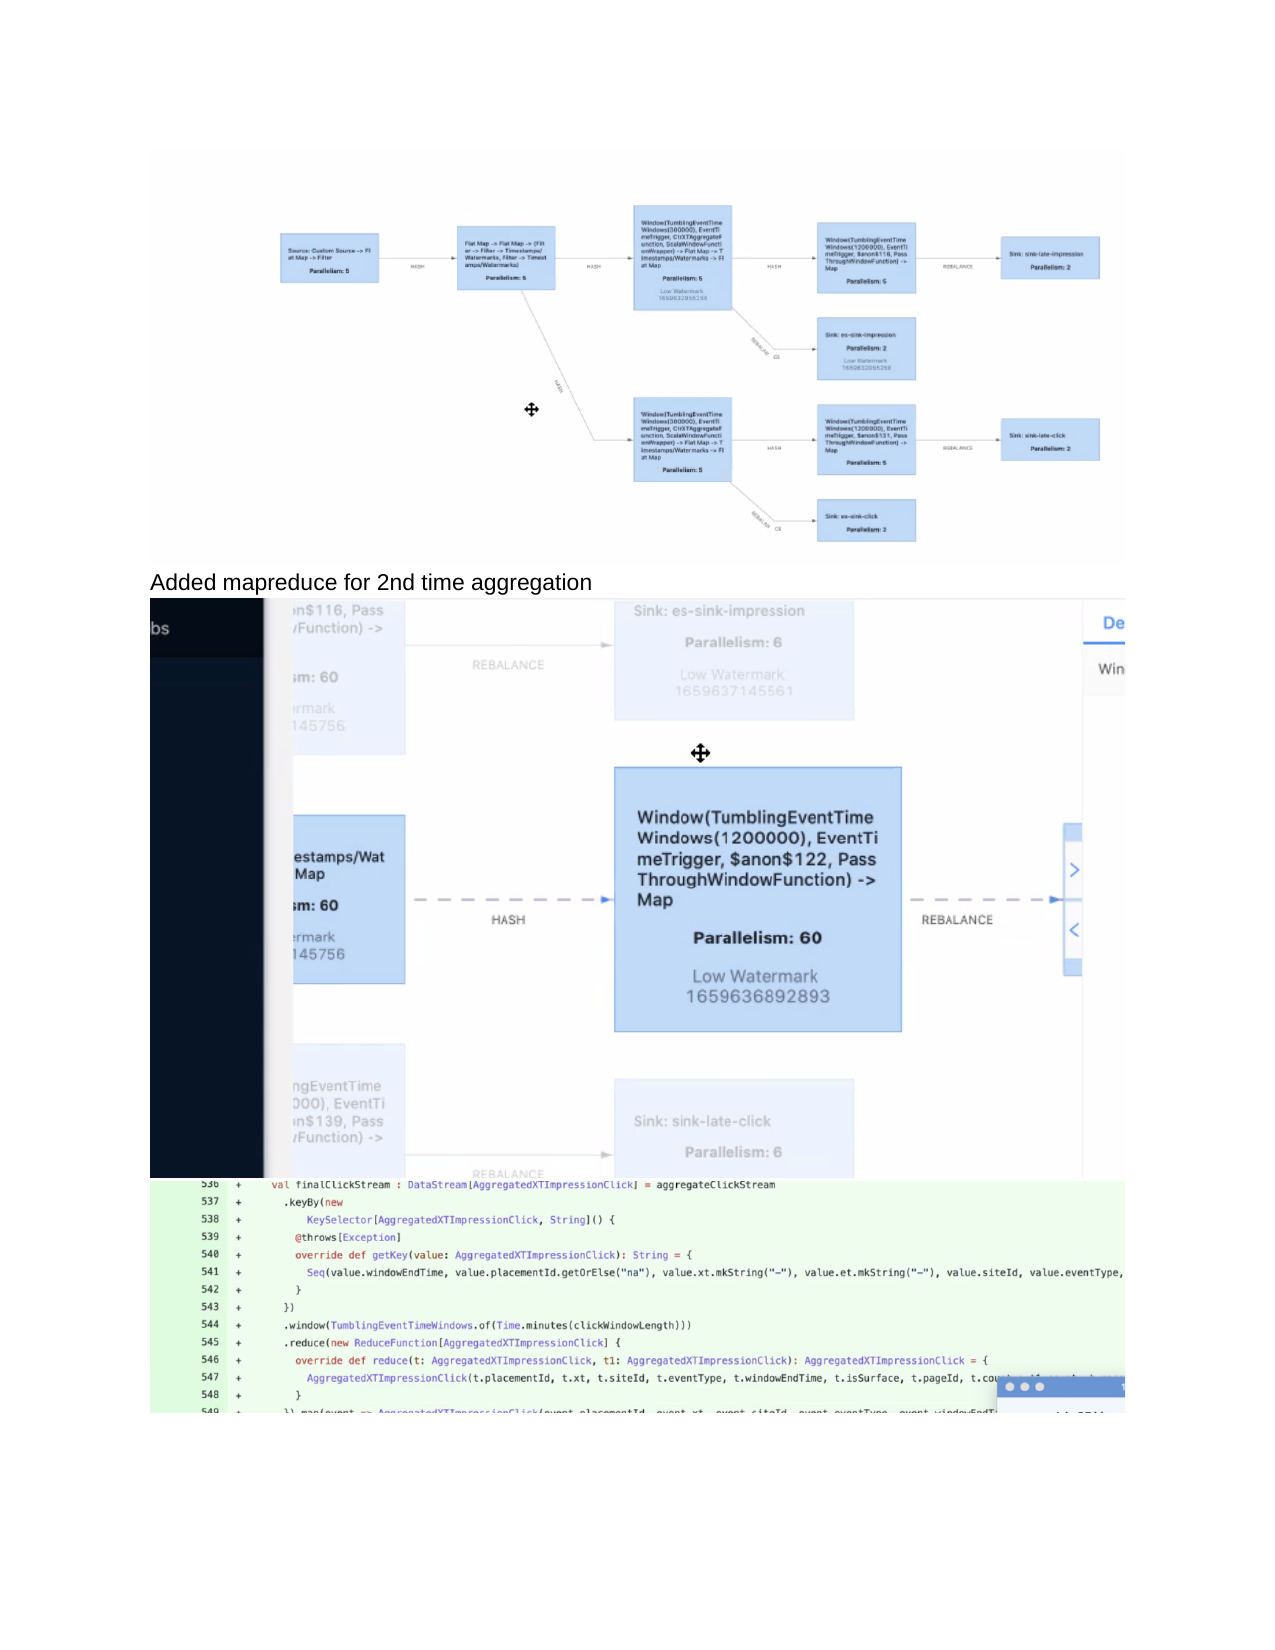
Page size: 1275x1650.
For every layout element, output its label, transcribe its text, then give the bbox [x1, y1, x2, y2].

picture [150, 150, 1125, 565]
text Added mapreduce for 2nd time aggregation [150, 568, 1125, 595]
picture [150, 1181, 1125, 1413]
picture [150, 598, 1125, 1178]
